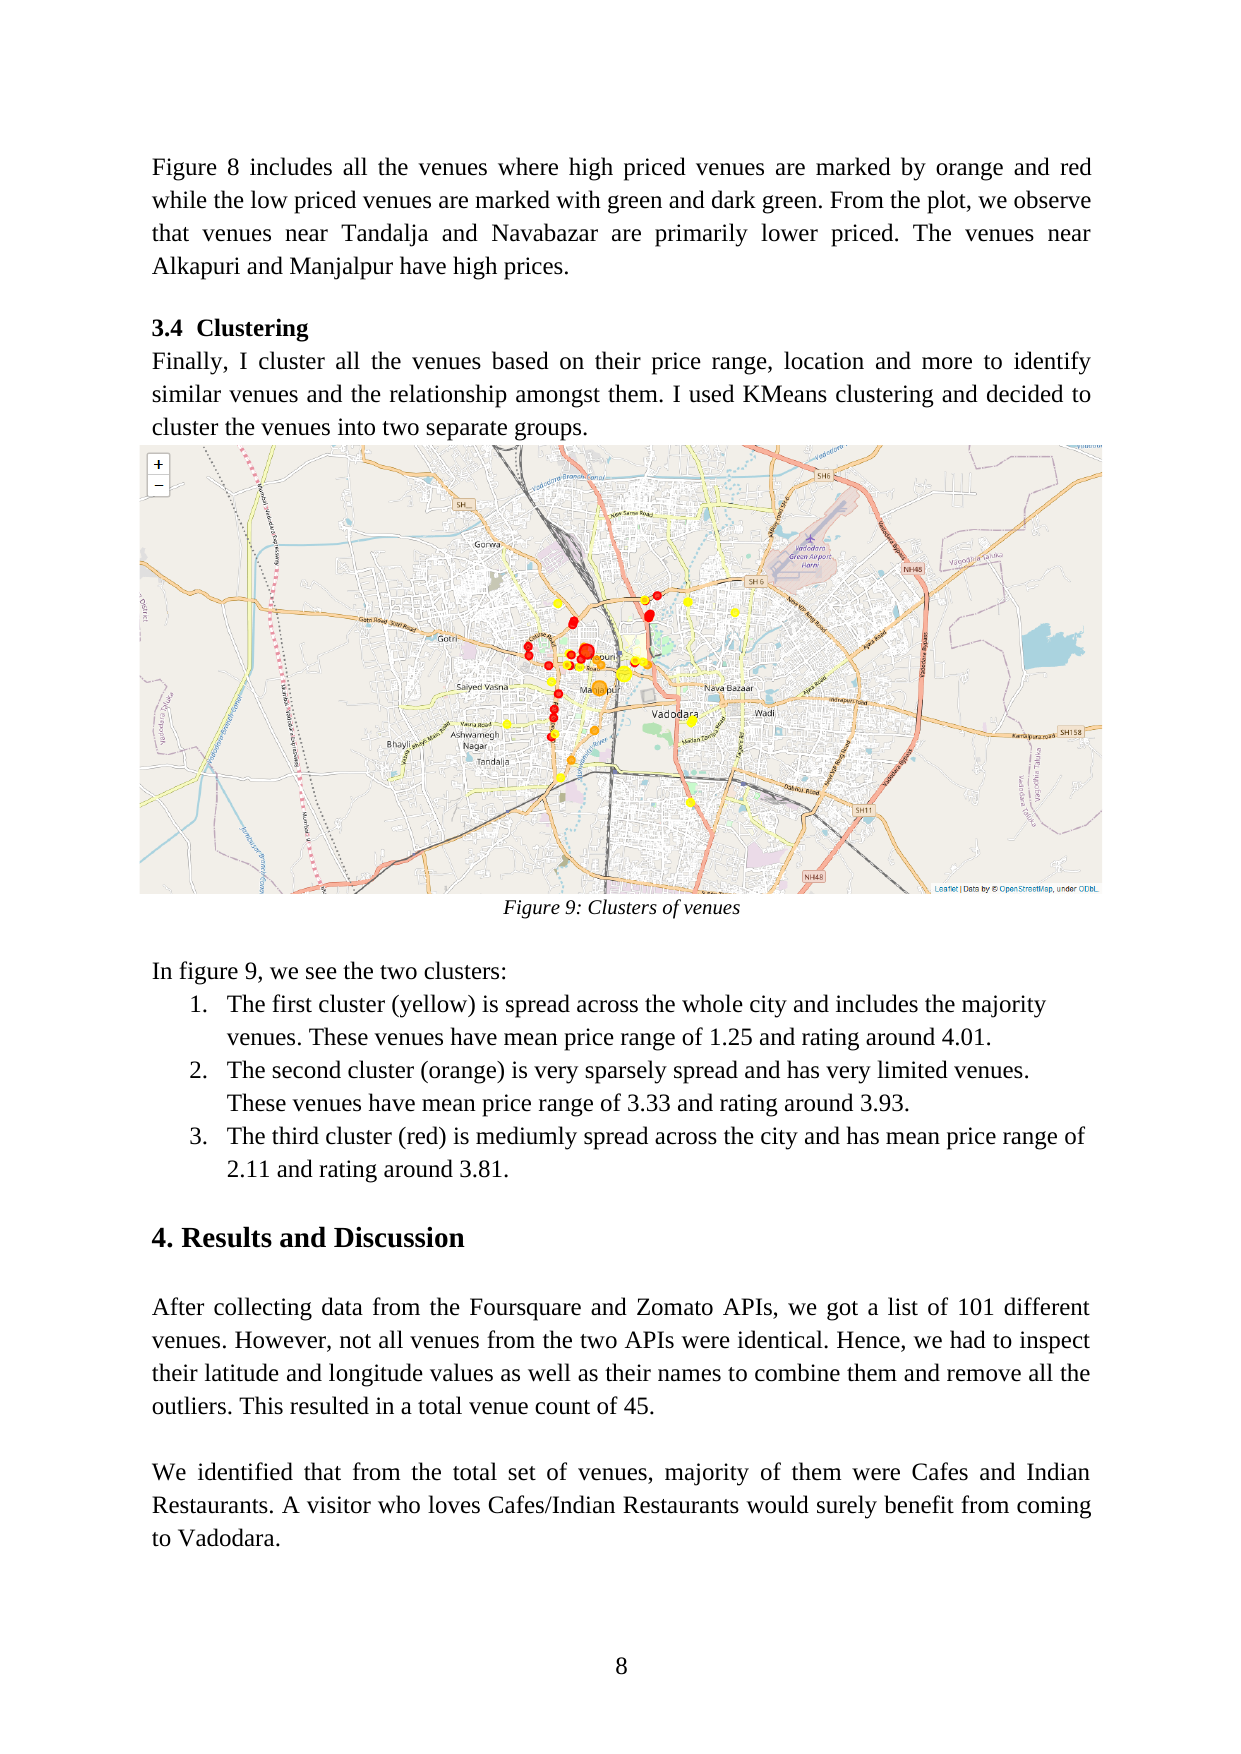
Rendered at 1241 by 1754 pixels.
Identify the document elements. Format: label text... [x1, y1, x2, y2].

text After collecting data from the Foursquare and Zomato APIs, we got a list of 101 different venues. However, not all venues from the two APIs were identical. Hence, we had to inspect their latitude and longitude values as well as their names to combine them and remove all the outliers. This resulted in a total venue count of 45. [152, 1292, 1092, 1420]
subtitle Results and Discussion [151, 1220, 1103, 1253]
subtitle Clustering [151, 313, 1103, 342]
text Finally, I cluster all the venues based on their price range, location and more to identify similar venues and the relationship amongst them. I used KMeans clustering and decided to cluster the venues into two separate groups. [152, 346, 1092, 441]
text In figure 9, we see the two clusters: [152, 956, 1103, 985]
list The second cluster (orange) is very sparsely spread and has very limited venues. These venues have mean price range of 3.33 and rating around 3.93. [189, 1055, 1092, 1117]
text Figure 9: Clusters of venues [343, 895, 901, 919]
list The third cluster (red) is mediumly spread across the city and has mean price range of 2.11 and rating around 3.81. [189, 1121, 1092, 1183]
list The first cluster (yellow) is spread across the whole city and includes the majority venues. These venues have mean price range of 1.25 and rating around 4.01. [189, 989, 1092, 1051]
picture [139, 445, 1103, 894]
text Figure 8 includes all the venues where high priced venues are marked by orange and red while the low priced venues are marked with green and dark green. From the plot, we observe that venues near Tandalja and Navabazar are primarily lower priced. The venues near Alkapuri and Manjalpur have high prices. [152, 152, 1092, 279]
text We identified that from the total set of venues, majority of them were Cafes and Indian Restaurants. A visitor who loves Cafes/Indian Restaurants would surely benefit from coming to Vadodara. [152, 1457, 1092, 1552]
